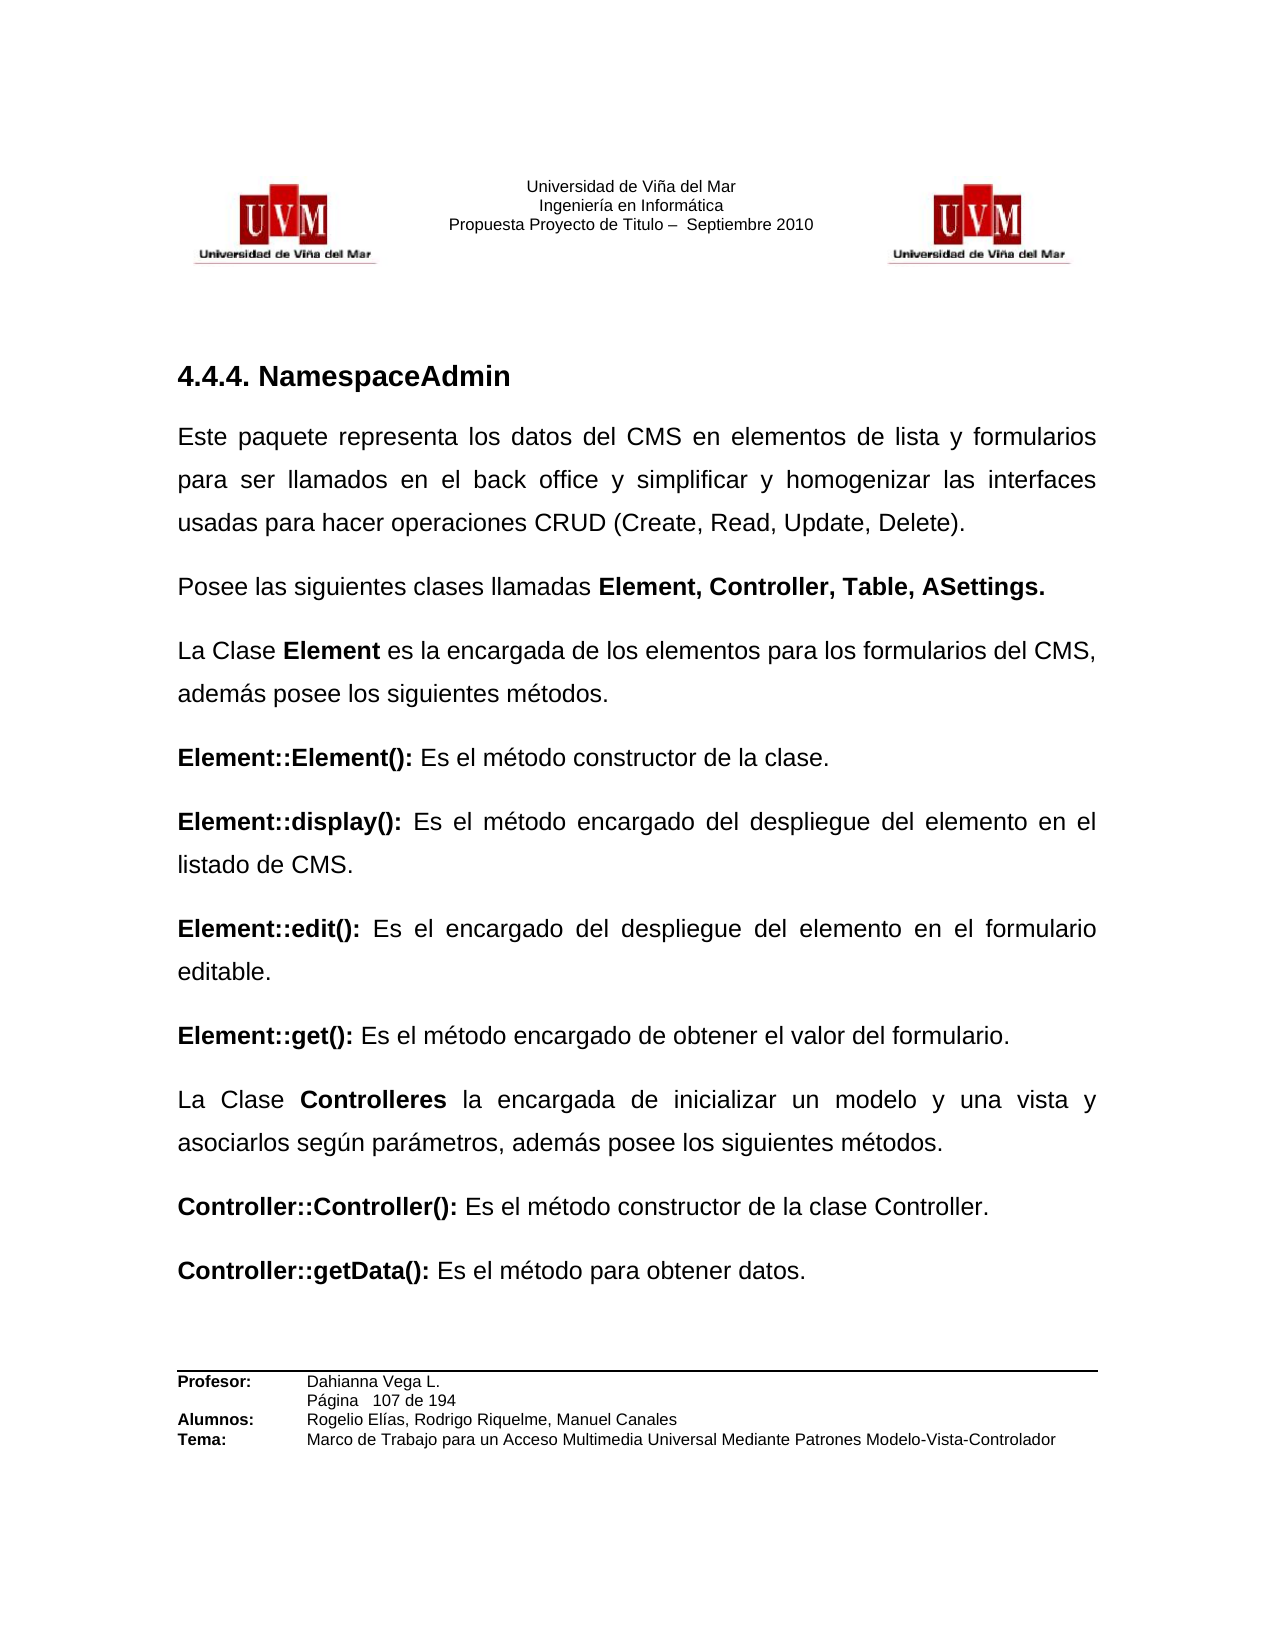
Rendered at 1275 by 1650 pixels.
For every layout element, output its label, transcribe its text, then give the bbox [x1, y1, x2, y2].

text Element::edit(): Es el encargado del despliegue del elemento en el formulario editable. [177, 914, 1098, 986]
text Controller::getData(): Es el método para obtener datos. [177, 1256, 1098, 1285]
text Element::display(): Es el método encargado del despliegue del elemento en el listado de CMS. [177, 807, 1098, 879]
text Element::get(): Es el método encargado de obtener el valor del formulario. [177, 1021, 1098, 1050]
text Controller::Controller(): Es el método constructor de la clase Controller. [177, 1192, 1098, 1221]
subtitle 4.4.4. NamespaceAdmin [177, 359, 1098, 392]
picture [871, 176, 1084, 267]
text Element::Element(): Es el método constructor de la clase. [177, 743, 1098, 772]
text La Clase Element es la encargada de los elementos para los formularios del CMS, además posee los siguientes métodos. [177, 636, 1098, 708]
text Posee las siguientes clases llamadas Element, Controller, Table, ASettings. [177, 572, 1098, 601]
text Este paquete representa los datos del CMS en elementos de lista y formularios para ser llamados en el back office y simplificar y homogenizar las interfaces usadas para hacer operaciones CRUD (Create, Read, Update, Delete). [177, 422, 1098, 537]
text La Clase Controlleres la encargada de inicializar un modelo y una vista y asociarlos según parámetros, además posee los siguientes métodos. [177, 1085, 1098, 1157]
picture [177, 176, 390, 267]
